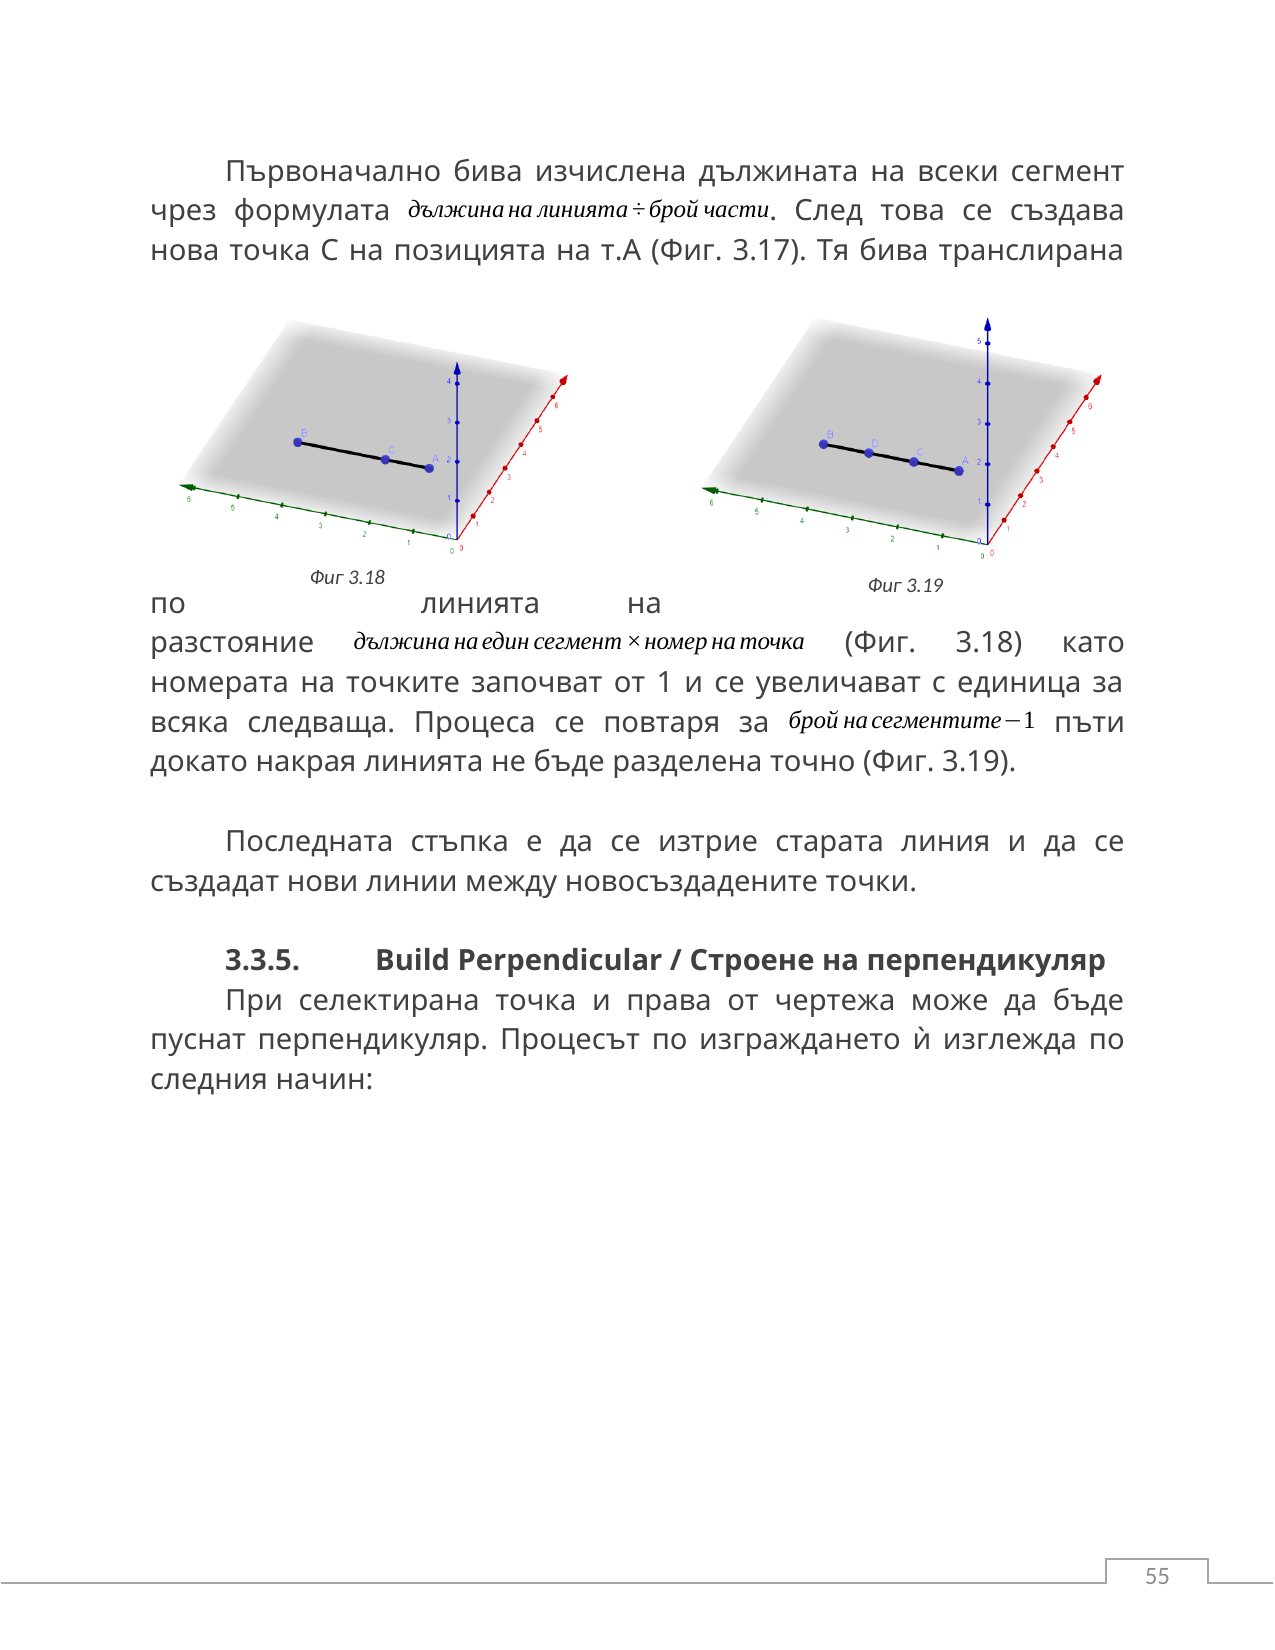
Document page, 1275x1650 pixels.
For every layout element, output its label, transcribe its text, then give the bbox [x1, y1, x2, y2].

picture [875, 581, 880, 589]
list Build Perpendicular / Строене на перпендикуляр [225, 939, 1125, 979]
picture [317, 573, 322, 581]
picture [150, 279, 595, 582]
text При селектирана точка и права от чертежа може да бъде пуснат перпендикуляр. Процесът по изграждането ѝ изглежда по следния начин: [150, 979, 1125, 1098]
picture [680, 278, 1138, 590]
text Последната стъпка е да се изтрие старата линия и да се създадат нови линии между новосъздадените точки. [150, 820, 1125, 899]
